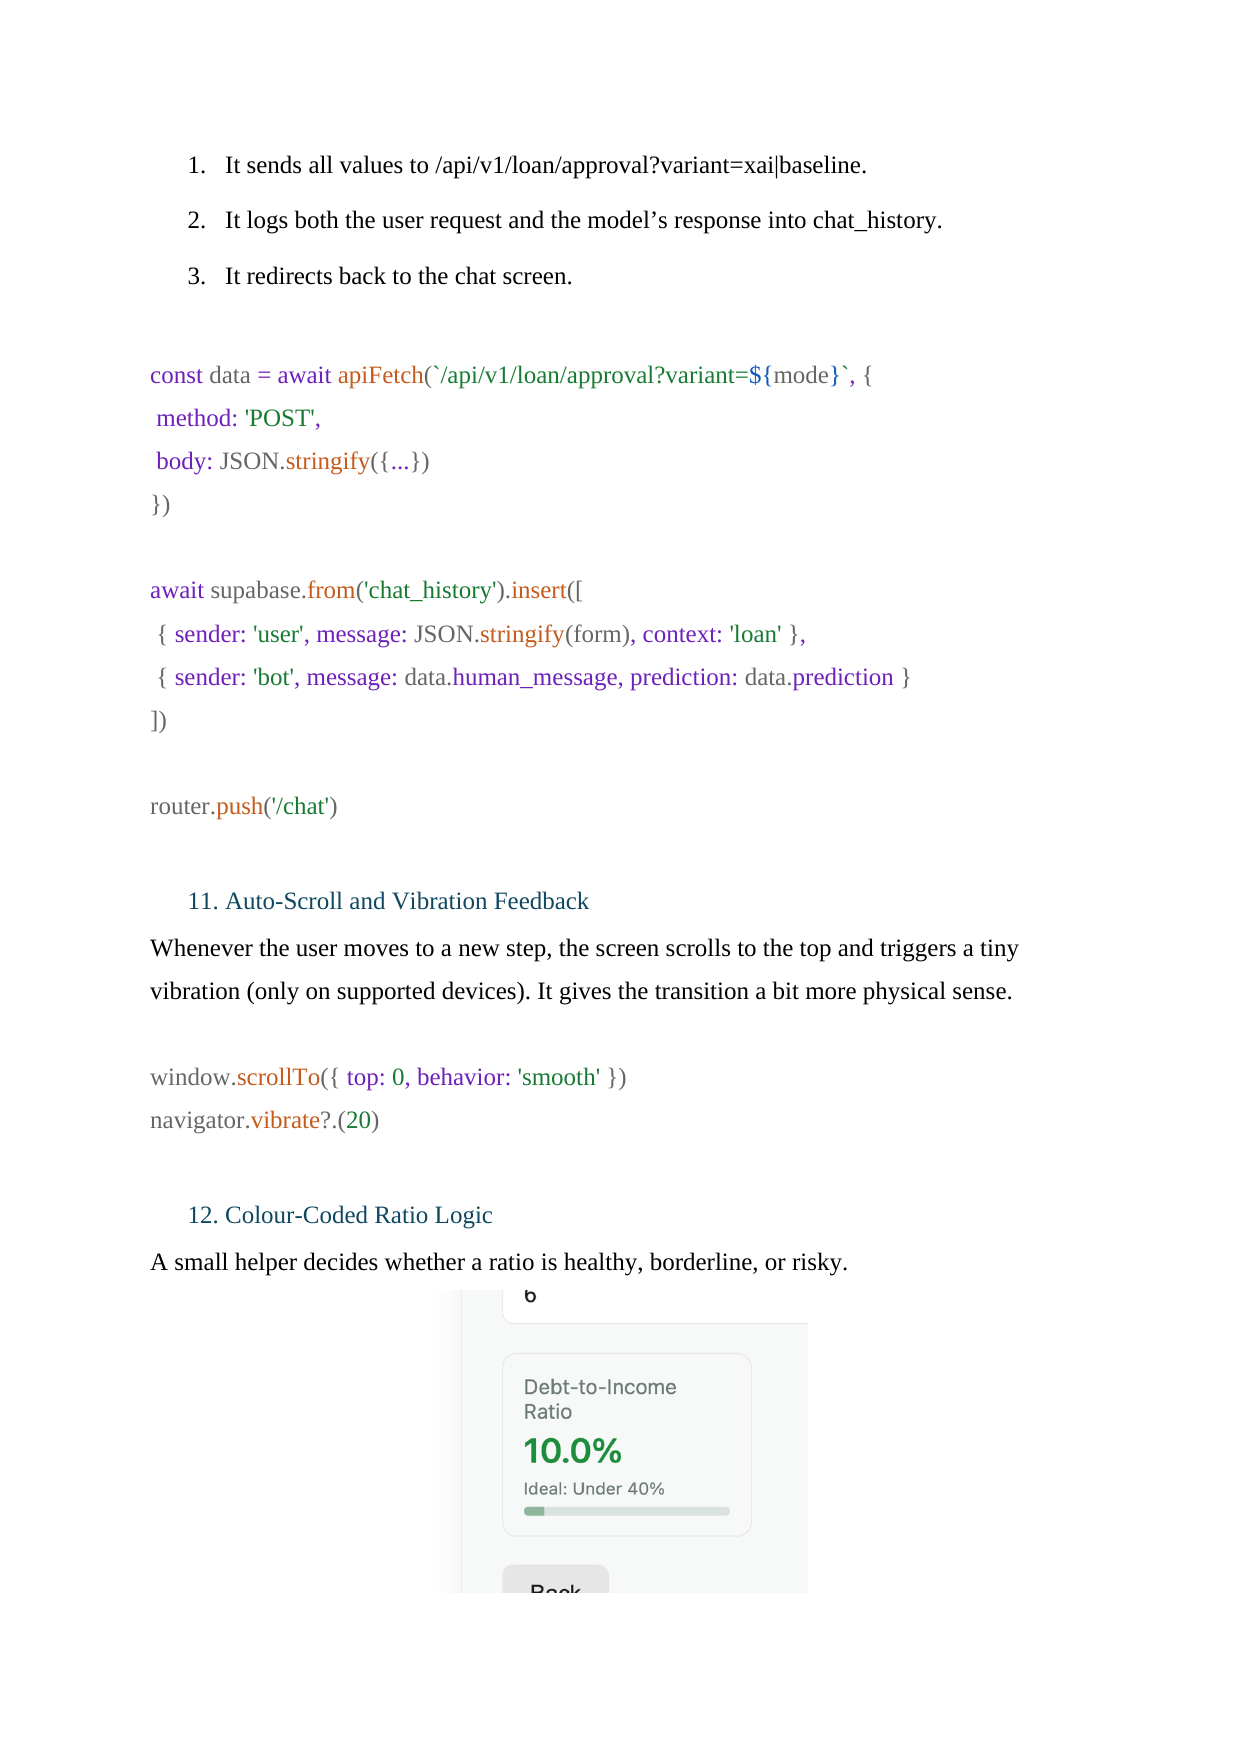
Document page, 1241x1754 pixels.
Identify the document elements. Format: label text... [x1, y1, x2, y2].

text navigator.vibrate?.(20) [150, 1106, 1090, 1134]
text { sender: 'bot', message: data.human_message, prediction: data.prediction } [150, 662, 1090, 691]
picture [432, 1290, 809, 1593]
text ]) [150, 705, 1090, 734]
text { sender: 'user', message: JSON.stringify(form), context: 'loan' }, [150, 619, 1090, 647]
subtitle Colour-Coded Ratio Logic [187, 1200, 1090, 1229]
text router.push('/chat') [150, 791, 1090, 820]
list It redirects back to the chat screen. [187, 261, 1090, 290]
list It logs both the user request and the model’s response into chat_history. [187, 206, 1090, 234]
text A small helper decides whether a ratio is healthy, borderline, or risky. [150, 1247, 1090, 1276]
list It sends all values to /api/v1/loan/approval?variant=xai|baseline. [187, 150, 1090, 179]
text }) [150, 489, 1090, 518]
text window.scrollTo({ top: 0, behavior: 'smooth' }) [150, 1062, 1090, 1091]
text await supabase.from('chat_history').insert([ [150, 576, 1090, 604]
text method: 'POST', [150, 403, 1090, 432]
text Whenever the user moves to a new step, the screen scrolls to the top and triggers a tiny vibration (only on supported devices). It gives the transition a bit more physical sense. [150, 933, 1090, 1005]
subtitle Auto-Scroll and Vibration Feedback [187, 886, 1090, 914]
text body: JSON.stringify({...}) [150, 446, 1090, 475]
text const data = await apiFetch(`/api/v1/loan/approval?variant=${mode}`, { [150, 360, 1090, 389]
